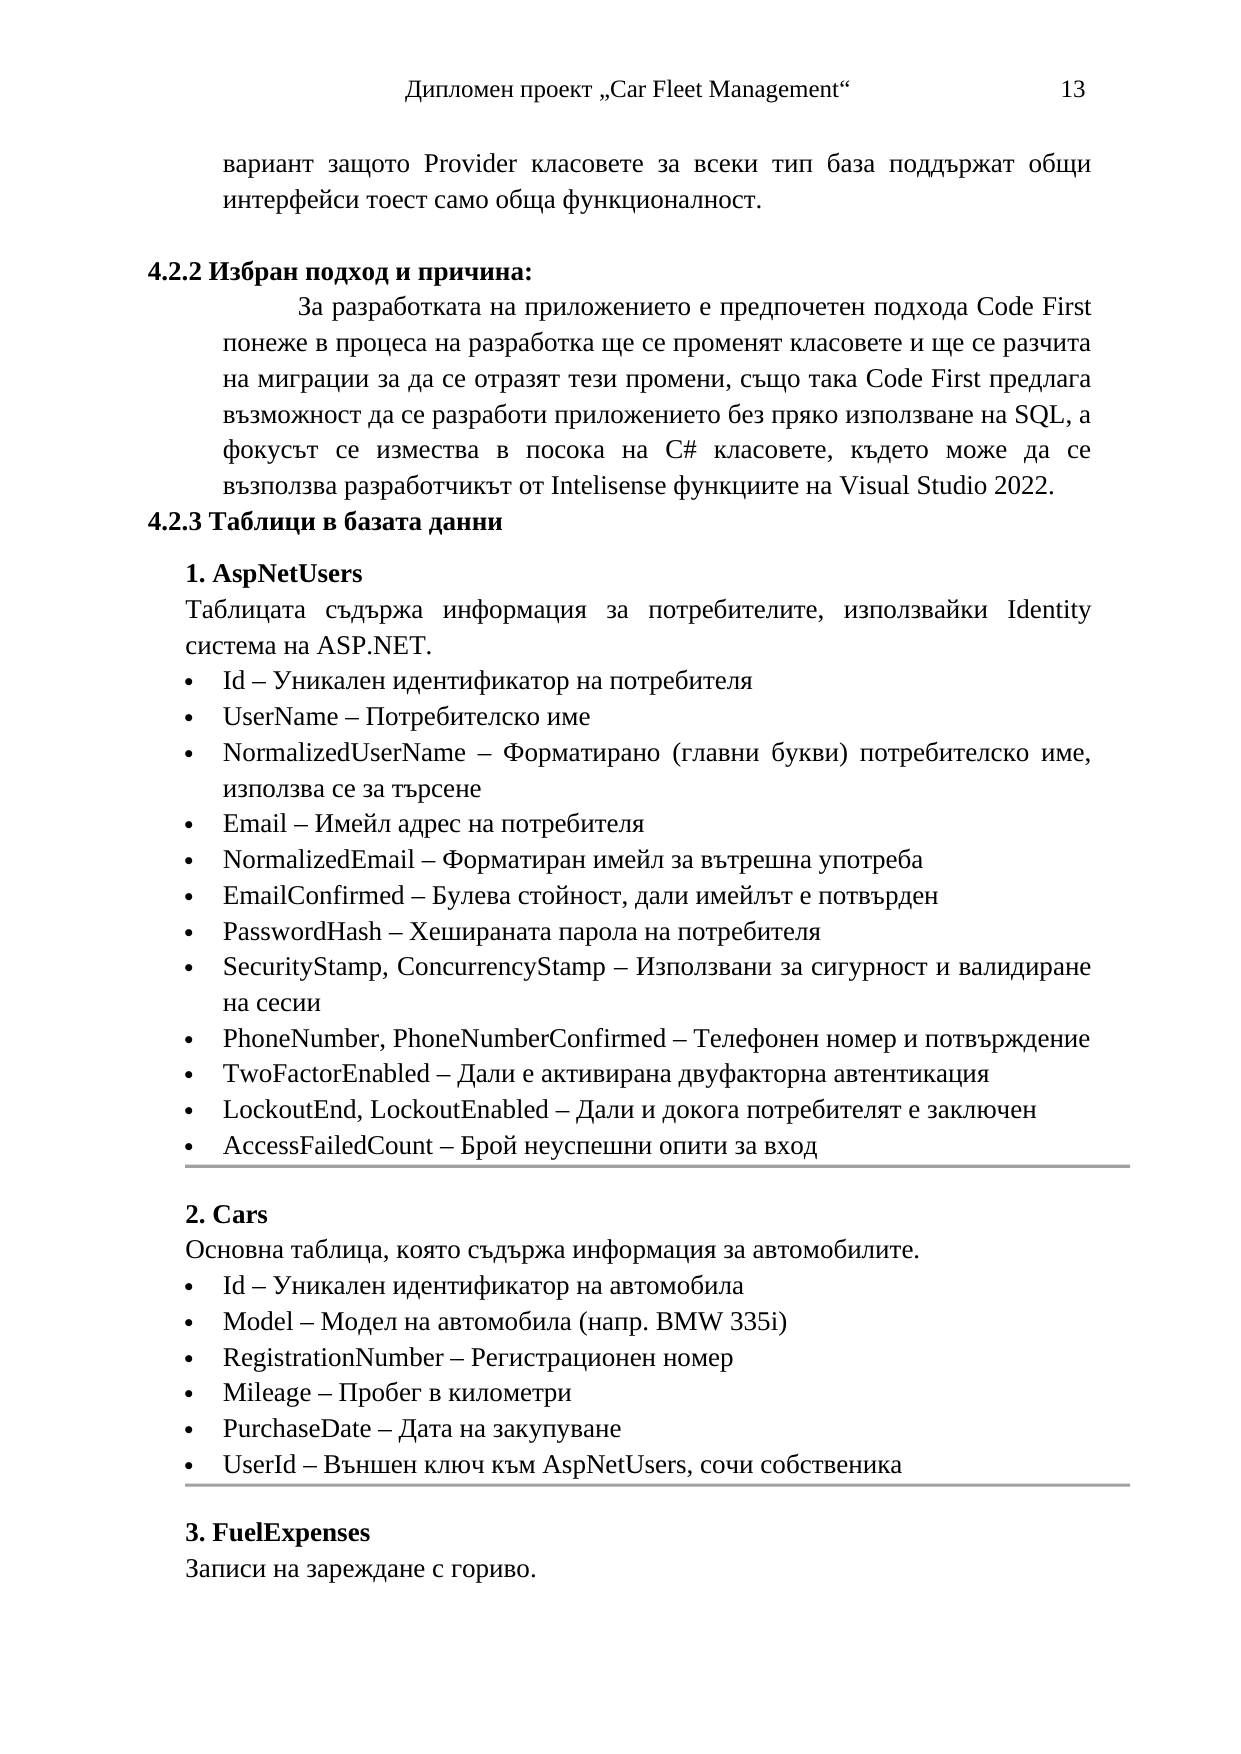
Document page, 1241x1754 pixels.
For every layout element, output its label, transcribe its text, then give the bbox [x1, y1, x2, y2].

list NormalizedEmail – Форматиран имейл за вътрешна употреба [185, 843, 1093, 874]
text За разработката на приложението е предпочетен подхода Code First понеже в процеса на разработка ще се променят класовете и ще се разчита на миграции за да се отразят тези промени, също така Code First предлага възможност да се разработи приложението без пряко използване на SQL, а фокусът се измества в посока на C# класовете, където може да се възползва разработчикът от Intelisense функциите на Visual Studio 2022. [223, 291, 1093, 500]
list Id – Уникален идентификатор на потребителя [185, 664, 1093, 696]
list EmailConfirmed – Булева стойност, дали имейлът е потвърден [185, 879, 1093, 910]
list NormalizedUserName – Форматирано (главни букви) потребителско име, използва се за търсене [185, 736, 1093, 803]
list Id – Уникален идентификатор на автомобила [185, 1269, 1093, 1300]
list 1. AspNetUsers [185, 557, 1093, 588]
list 3. FuelExpenses [185, 1517, 1093, 1548]
list 2. Cars [185, 1198, 1093, 1229]
list AccessFailedCount – Брой неуспешни опити за вход [185, 1129, 1093, 1160]
list RegistrationNumber – Регистрационен номер [185, 1341, 1093, 1372]
text 4.2.2 Избран подход и причина: [148, 255, 1093, 286]
list LockoutEnd, LockoutEnabled – Дали и докога потребителят е заключен [185, 1093, 1093, 1124]
list Model – Модел на автомобила (напр. BMW 335i) [185, 1305, 1093, 1336]
list Записи на зареждане с гориво. [185, 1552, 1093, 1583]
list PhoneNumber, PhoneNumberConfirmed – Телефонен номер и потвърждение [185, 1022, 1093, 1053]
list UserId – Външен ключ към AspNetUsers, сочи собственика [185, 1448, 1093, 1479]
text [223, 148, 1093, 214]
list PurchaseDate – Дата на закупуване [185, 1412, 1093, 1443]
list Таблицата съдържа информация за потребителите, използвайки Identity система на ASP.NET. [185, 593, 1093, 660]
list Mileage – Пробег в километри [185, 1376, 1093, 1407]
list UserName – Потребителско име [185, 700, 1093, 731]
list SecurityStamp, ConcurrencyStamp – Използвани за сигурност и валидиране на сесии [185, 950, 1093, 1017]
list Основна таблица, която съдържа информация за автомобилите. [185, 1233, 1093, 1264]
text 4.2.3 Таблици в базата данни [148, 505, 1093, 536]
list TwoFactorEnabled – Дали е активирана двуфакторна автентикация [185, 1057, 1093, 1089]
list Email – Имейл адрес на потребителя [185, 807, 1093, 838]
list PasswordHash – Хешираната парола на потребителя [185, 914, 1093, 946]
